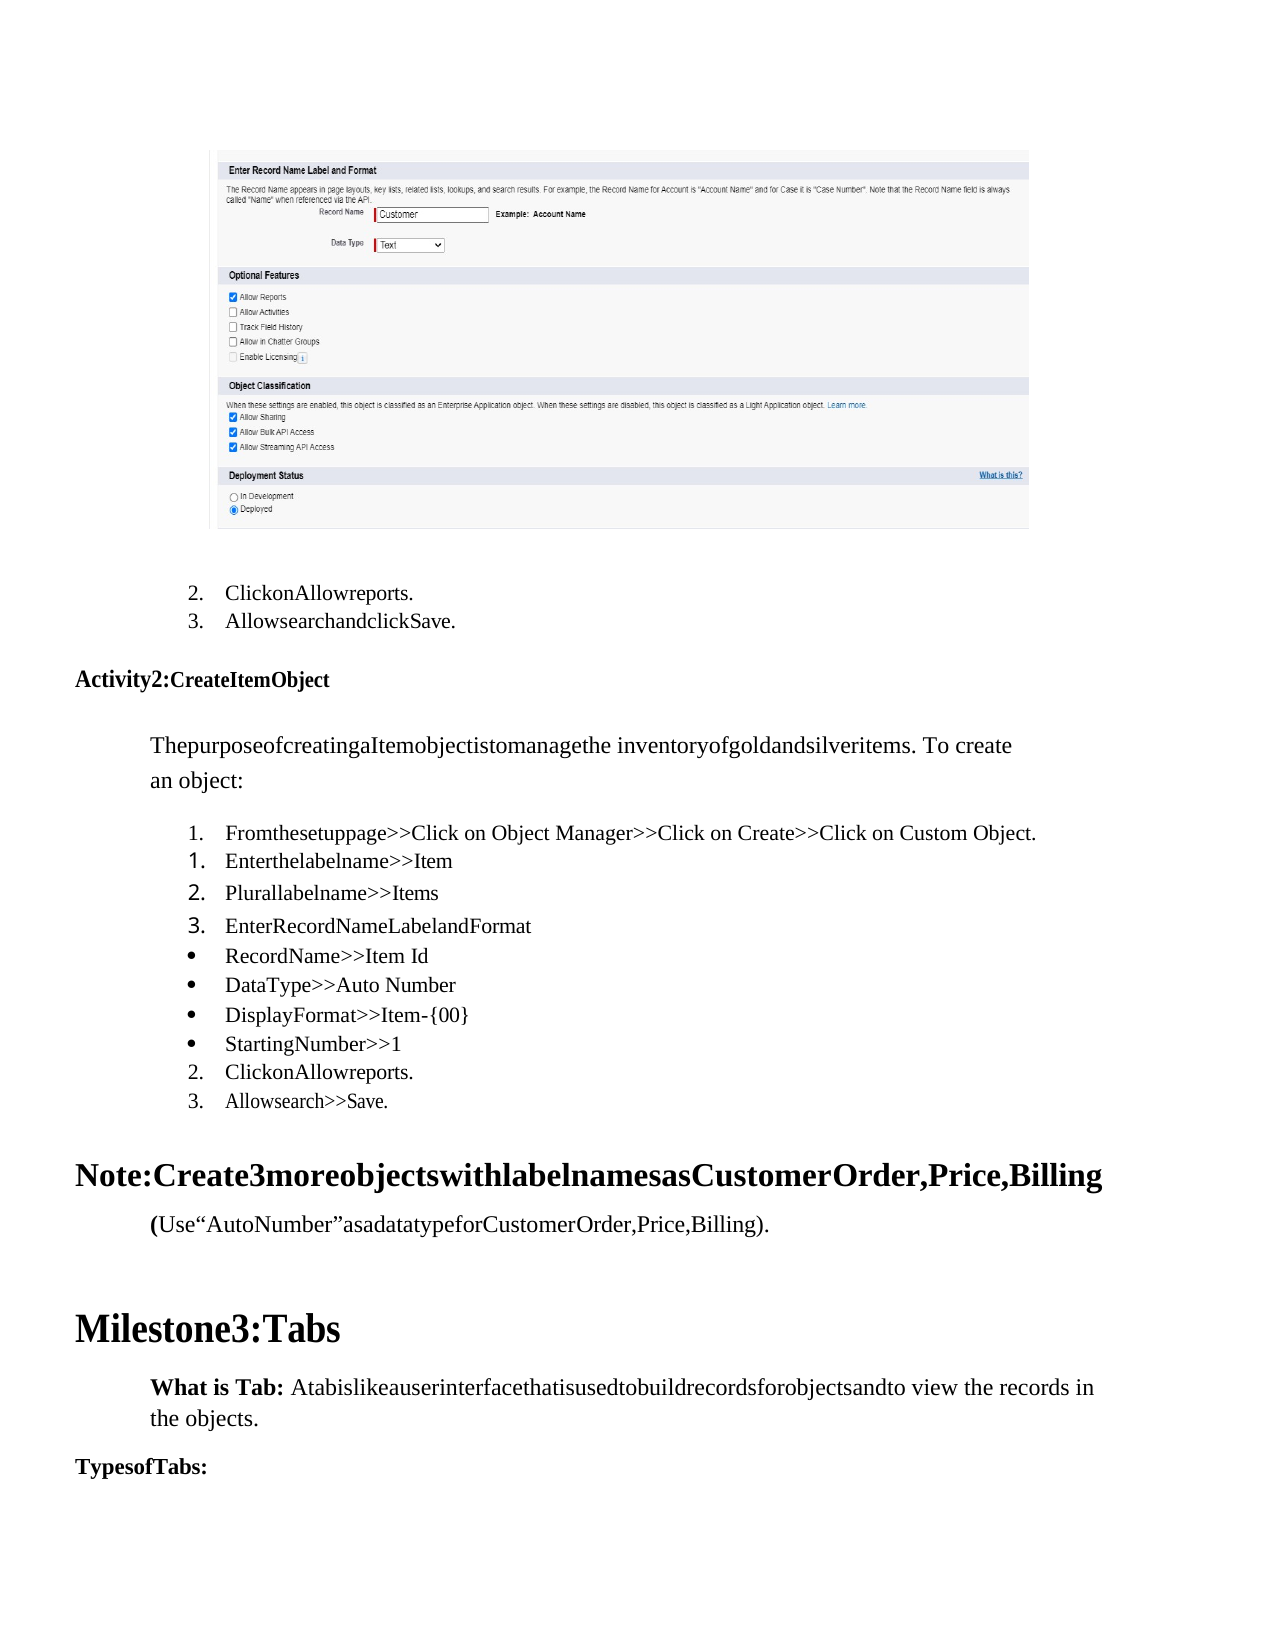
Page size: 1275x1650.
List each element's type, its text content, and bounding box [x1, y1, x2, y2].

list Plurallabelname>>Items [188, 877, 1200, 906]
subtitle Note:Create3moreobjectswithlabelnamesasCustomerOrder,Price,Billing [75, 1155, 1200, 1193]
list StartingNumber>>1 [188, 1031, 1200, 1056]
list Enterthelabelname>>Item [188, 849, 1200, 874]
list DisplayFormat>>Item-{00} [188, 1002, 1200, 1027]
text ThepurposeofcreatingaItemobjectistomanagethe inventoryofgoldandsilveritems. To create an object: [150, 731, 1029, 793]
list AllowsearchandclickSave. [188, 608, 1200, 633]
list Allowsearch>>Save. [188, 1088, 1200, 1113]
subtitle Milestone3:Tabs [75, 1303, 1200, 1351]
picture [209, 150, 1029, 529]
text (Use“AutoNumber”asadatatypeforCustomerOrder,Price,Billing). [150, 1210, 1200, 1238]
list ClickonAllowreports. [188, 1059, 1200, 1084]
list Fromthesetuppage>>Click on Object Manager>>Click on Create>>Click on Custom Object. [188, 820, 1073, 845]
text What is Tab: Atabislikeauserinterfacethatisusedtobuildrecordsforobjectsandto view the records in the objects. [150, 1373, 1125, 1432]
text Activity2:CreateItemObject [75, 664, 1200, 693]
subtitle TypesofTabs: [75, 1453, 1200, 1479]
list EnterRecordNameLabelandFormat [188, 910, 1200, 940]
list ClickonAllowreports. [188, 580, 1200, 605]
list DataType>>Auto Number [188, 972, 1200, 998]
list RecordName>>Item Id [188, 943, 1200, 968]
